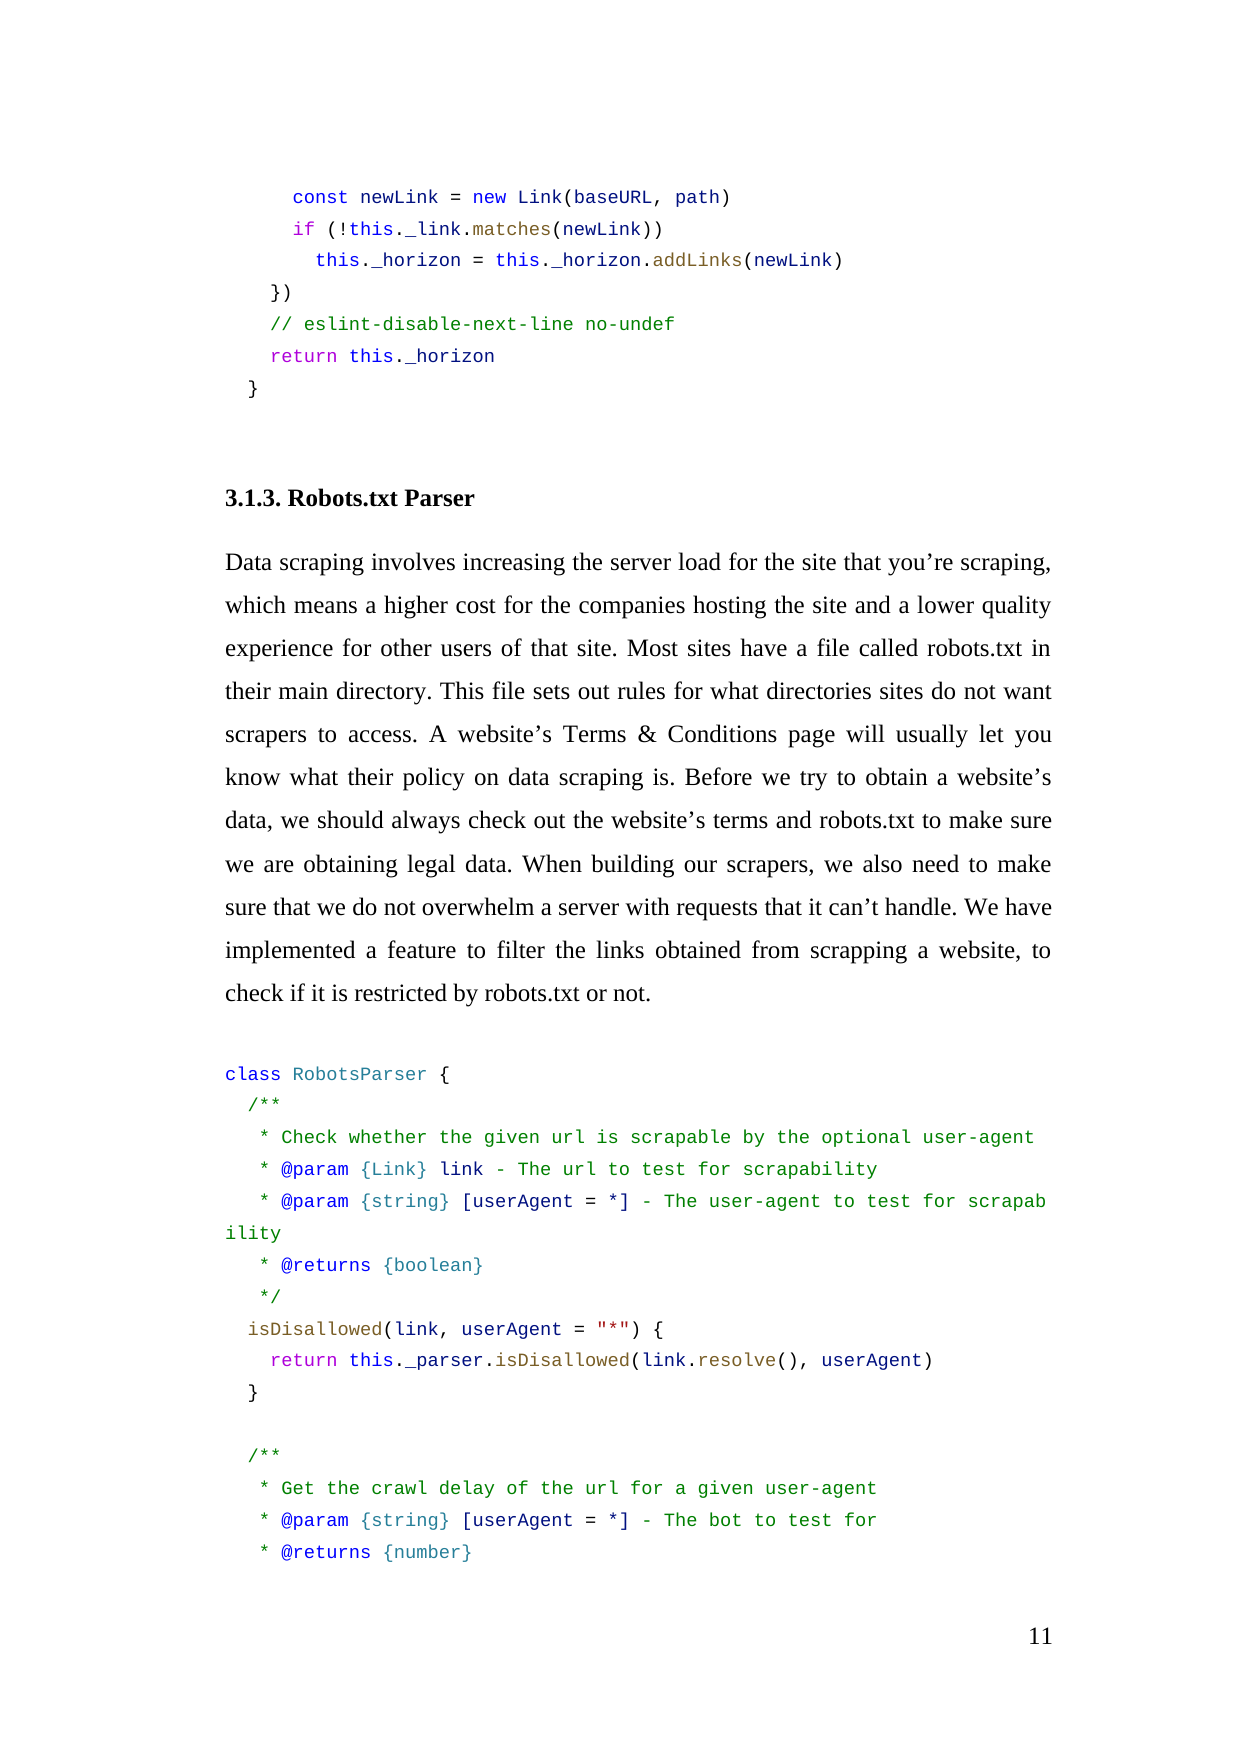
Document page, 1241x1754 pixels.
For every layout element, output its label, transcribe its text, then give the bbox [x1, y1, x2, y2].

text * @param {string} [userAgent = *] - The bot to test for [225, 1511, 1053, 1532]
text isDisallowed(link, userAgent = "*") { [225, 1319, 1053, 1341]
text class RobotsParser { [225, 1064, 1053, 1086]
text Data scraping involves increasing the server load for the site that you’re scraping, which means a higher cost for the companies hosting the site and a lower quality experience for other users of that site. Most sites have a file called robots.txt in their main directory. This file sets out rules for what directories sites do not want scrapers to access. A website’s Terms & Conditions page will usually let you know what their policy on data scraping is. Before we try to obtain a website’s data, we should always check out the website’s terms and robots.txt to make sure we are obtaining legal data. When building our scrapers, we also need to make sure that we do not overwhelm a server with requests that it can’t handle. We have implemented a feature to filter the links obtained from scrapping a website, to check if it is restricted by robots.txt or not. [225, 547, 1053, 1007]
text * Check whether the given url is scrapable by the optional user-agent [225, 1128, 1053, 1149]
text return this._parser.isDisallowed(link.resolve(), userAgent) [225, 1351, 1053, 1372]
text /** [225, 1096, 1053, 1117]
text } [225, 1383, 1053, 1404]
text * @param {string} [userAgent = *] - The user-agent to test for scrapability [225, 1192, 1053, 1245]
text */ [225, 1287, 1053, 1309]
text if (!this._link.matches(newLink)) [225, 219, 1053, 241]
subtitle Robots.txt Parser [225, 483, 1053, 512]
text * @returns {number} [225, 1542, 1053, 1564]
text this._horizon = this._horizon.addLinks(newLink) [225, 251, 1053, 272]
text return this._horizon [225, 347, 1053, 368]
text * Get the crawl delay of the url for a given user-agent [225, 1479, 1053, 1500]
text } [225, 379, 1053, 400]
text * @returns {boolean} [225, 1256, 1053, 1277]
text * @param {Link} link - The url to test for scrapability [225, 1160, 1053, 1181]
text }) [225, 283, 1053, 304]
text // eslint-disable-next-line no-undef [225, 315, 1053, 336]
text /** [225, 1447, 1053, 1468]
text const newLink = new Link(baseURL, path) [225, 187, 1053, 209]
